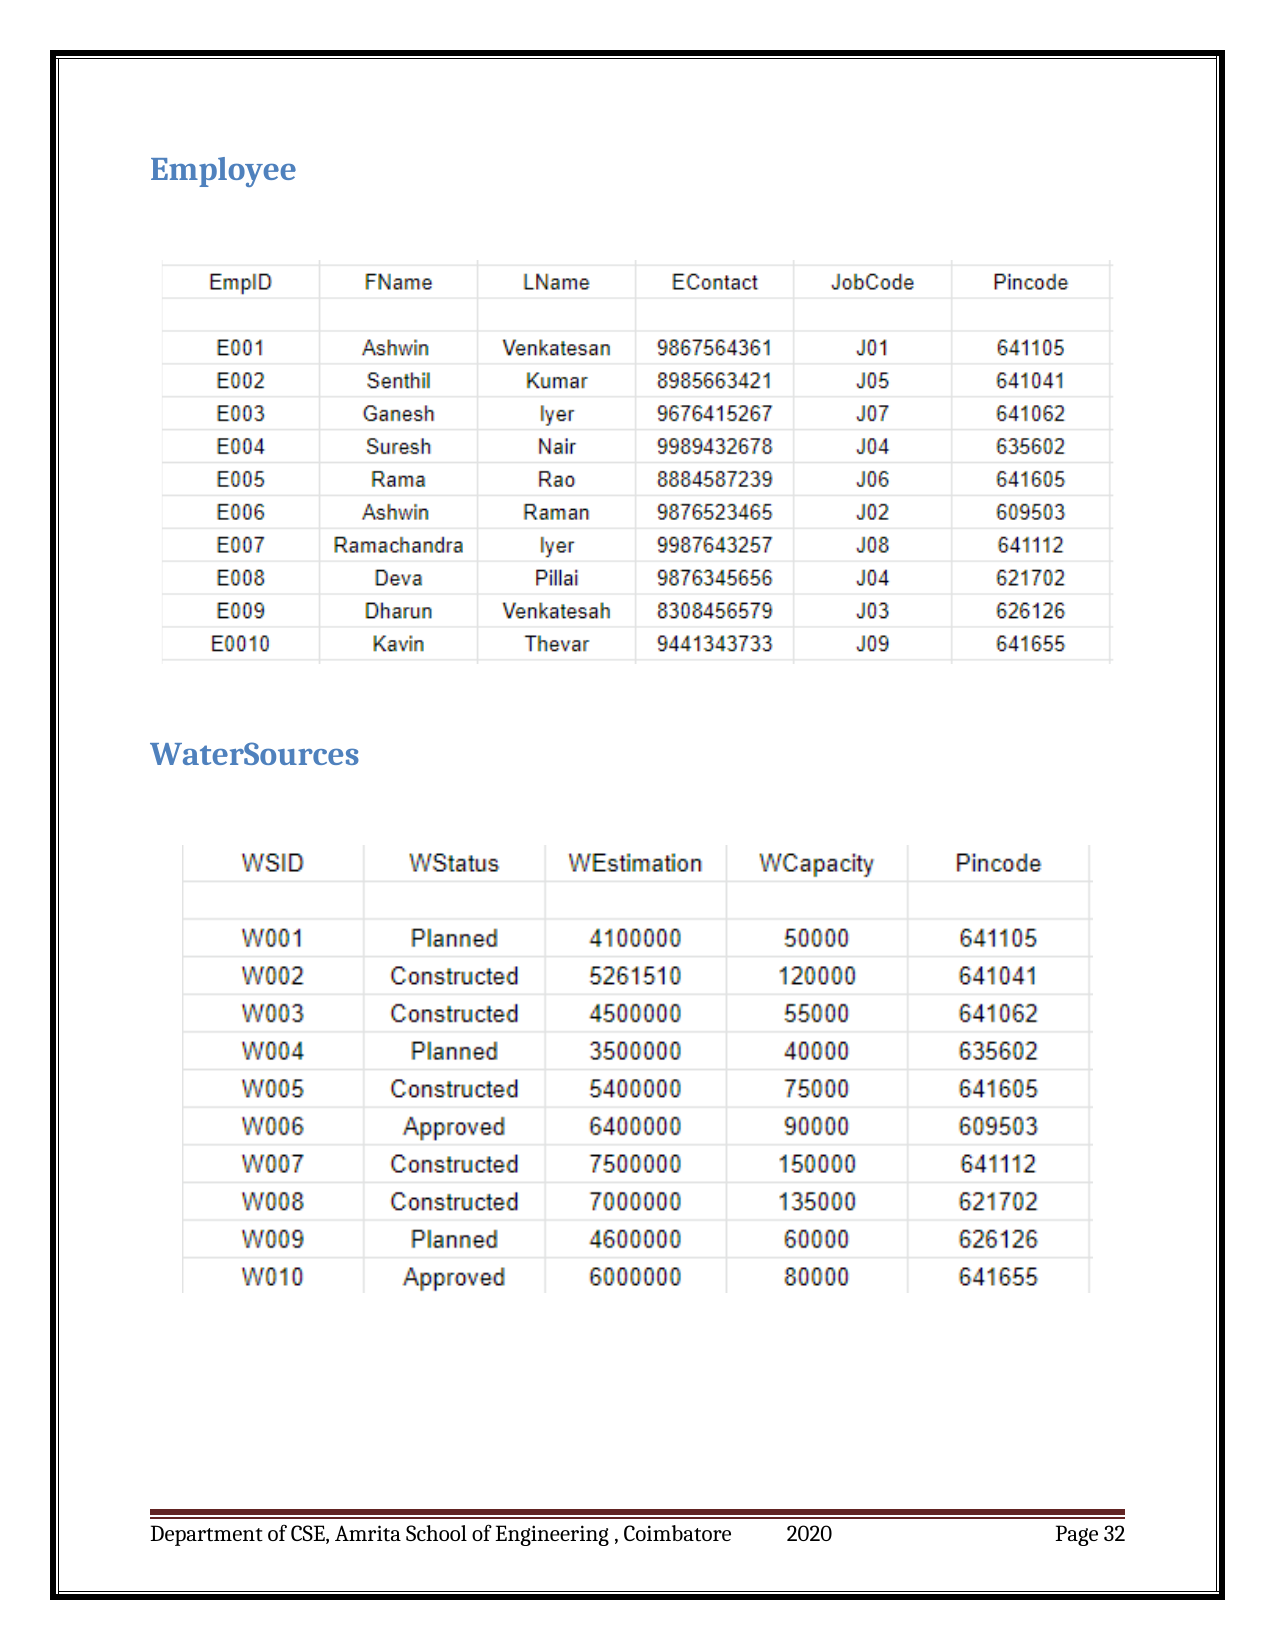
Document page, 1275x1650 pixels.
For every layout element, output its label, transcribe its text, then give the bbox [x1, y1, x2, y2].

picture [182, 845, 1093, 1293]
subtitle WaterSources [150, 735, 1125, 774]
picture [161, 260, 1114, 664]
subtitle Employee [150, 150, 1125, 188]
